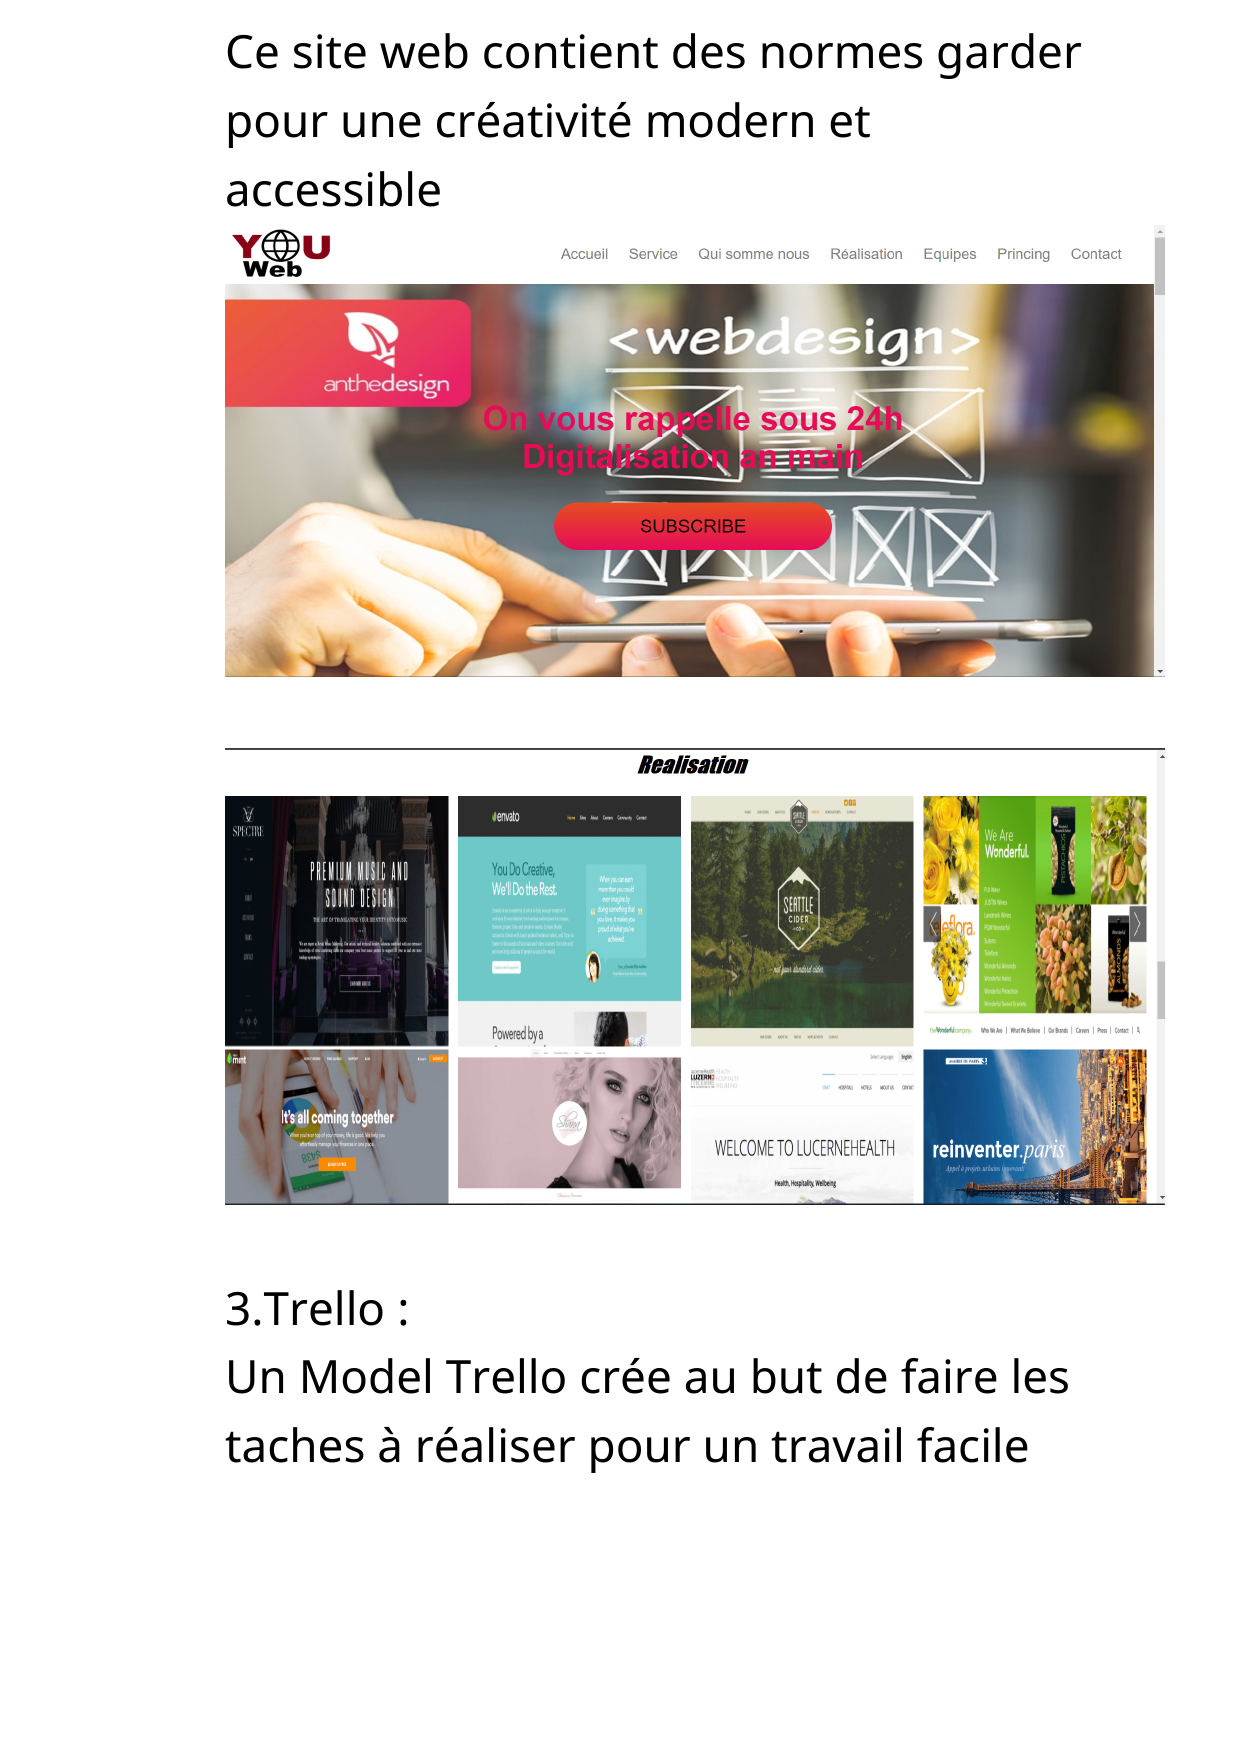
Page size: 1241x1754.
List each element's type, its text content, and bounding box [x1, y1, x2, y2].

list Un Model Trello crée au but de faire les taches à réaliser pour un travail facile [225, 1345, 1090, 1476]
picture [225, 225, 1166, 677]
list 3.Trello : [225, 1276, 1090, 1339]
picture [225, 748, 1166, 1205]
list Ce site web contient des normes garder pour une créativité modern et accessible [225, 20, 1090, 219]
